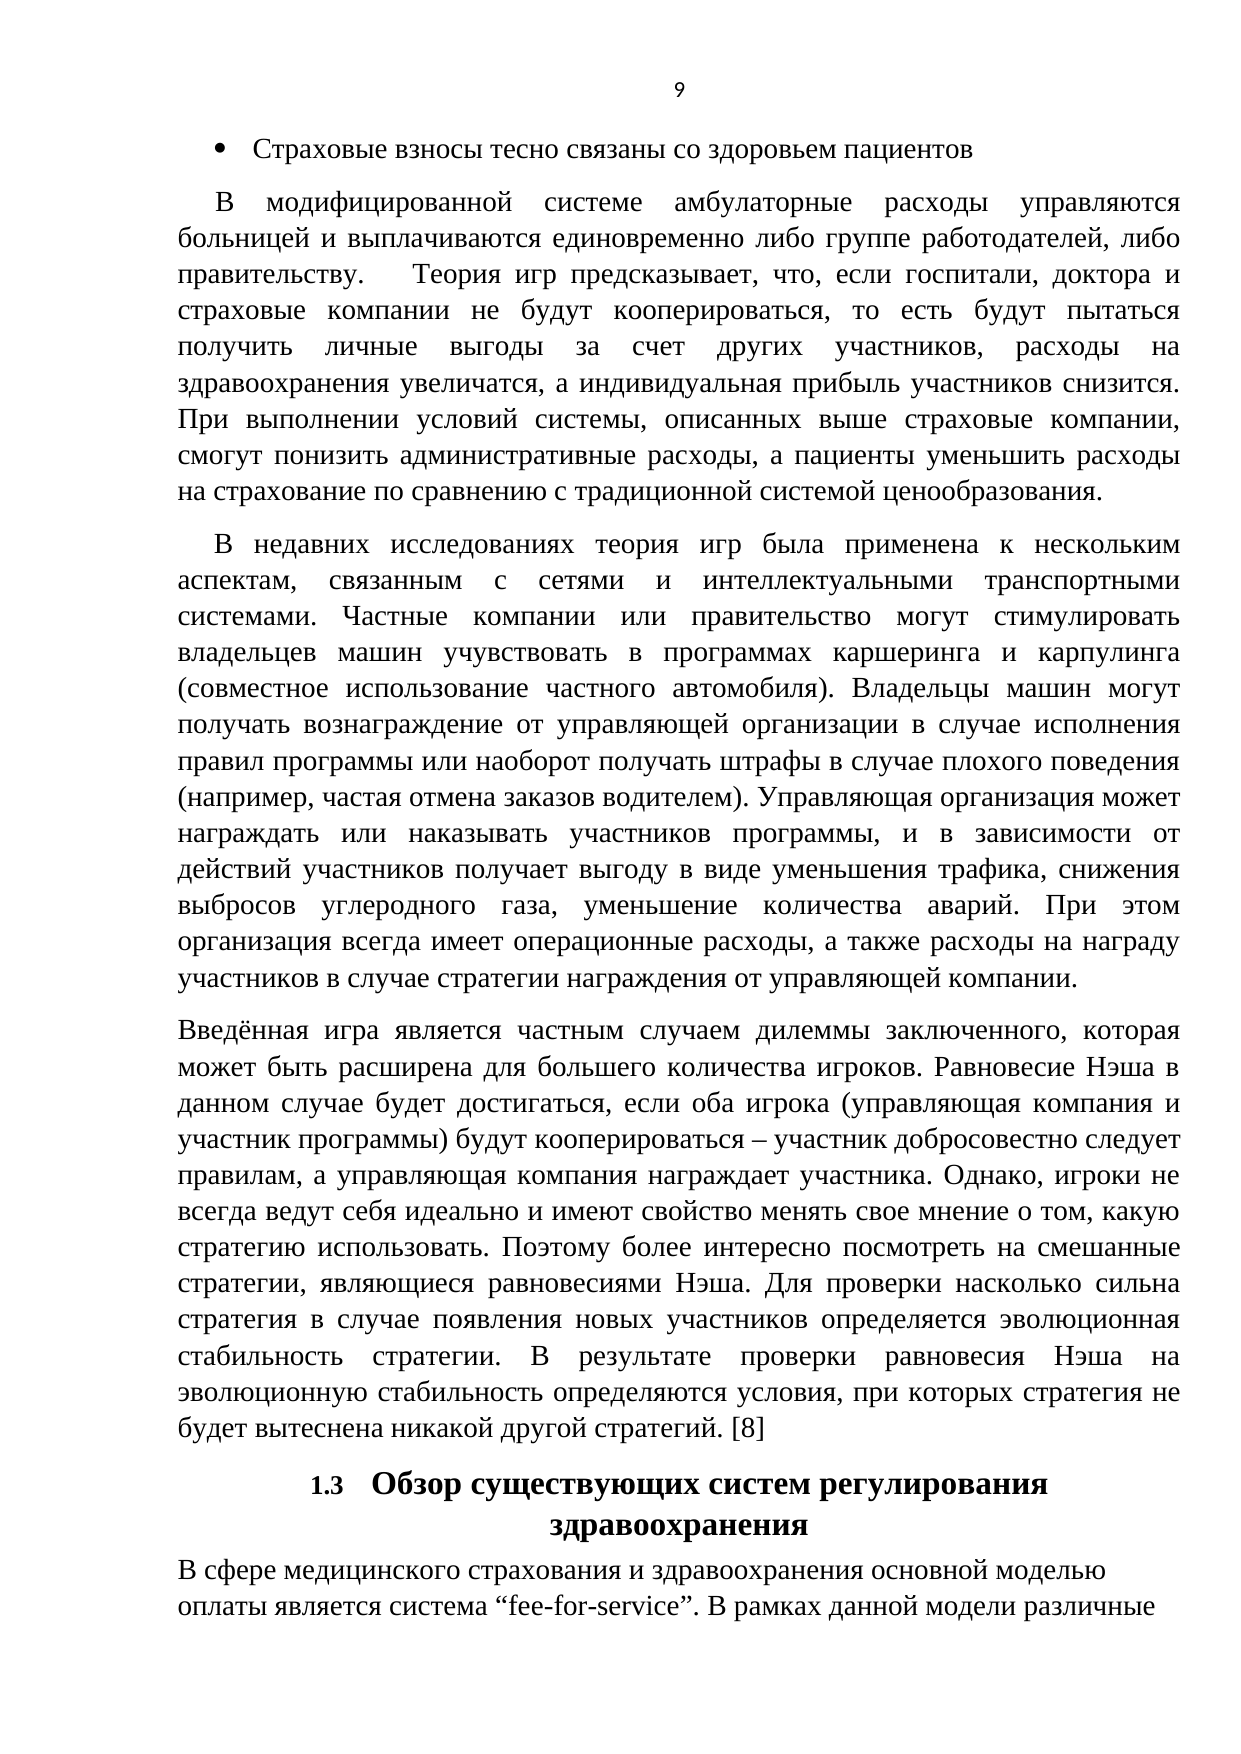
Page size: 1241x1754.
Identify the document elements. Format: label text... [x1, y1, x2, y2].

text В недавних исследованиях теория игр была применена к нескольким аспектам, связанным с сетями и интеллектуальными транспортными системами. Частные компании или правительство могут стимулировать владельцев машин учувствовать в программах каршеринга и карпулинга (совместное использование частного автомобиля). Владельцы машин могут получать вознаграждение от управляющей организации в случае исполнения правил программы или наоборот получать штрафы в случае плохого поведения (например, частая отмена заказов водителем). Управляющая организация может награждать или наказывать участников программы, и в зависимости от действий участников получает выгоду в виде уменьшения трафика, снижения выбросов углеродного газа, уменьшение количества аварий. При этом организация всегда имеет операционные расходы, а также расходы на награду участников в случае стратегии награждения от управляющей компании. [177, 526, 1181, 993]
list Страховые взносы тесно связаны со здоровьем пациентов [215, 131, 1181, 165]
text Введённая игра является частным случаем дилеммы заключенного, которая может быть расширена для большего количества игроков. Равновесие Нэша в данном случае будет достигаться, если оба игрока (управляющая компания и участник программы) будут кооперироваться – участник добросовестно следует правилам, а управляющая компания награждает участника. Однако, игроки не всегда ведут себя идеально и имеют свойство менять свое мнение о том, какую стратегию использовать. Поэтому более интересно посмотреть на смешанные стратегии, являющиеся равновесиями Нэша. Для проверки насколько сильна стратегия в случае появления новых участников определяется эволюционная стабильность стратегии. В результате проверки равновесия Нэша на эволюционную стабильность определяются условия, при которых стратегия не будет вытеснена никакой другой стратегий. [8] [177, 1012, 1181, 1444]
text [177, 1552, 1181, 1621]
text В модифицированной системе амбулаторные расходы управляются больницей и выплачиваются единовременно либо группе работодателей, либо правительству. Теория игр предсказывает, что, если госпитали, доктора и страховые компании не будут кооперироваться, то есть будут пытаться получить личные выгоды за счет других участников, расходы на здравоохранения увеличатся, а индивидуальная прибыль участников снизится. При выполнении условий системы, описанных выше страховые компании, смогут понизить административные расходы, а пациенты уменьшить расходы на страхование по сравнению с традиционной системой ценообразования. [177, 184, 1181, 507]
subtitle 1.3 Обзор существующих систем регулирования здравоохранения [177, 1463, 1181, 1543]
